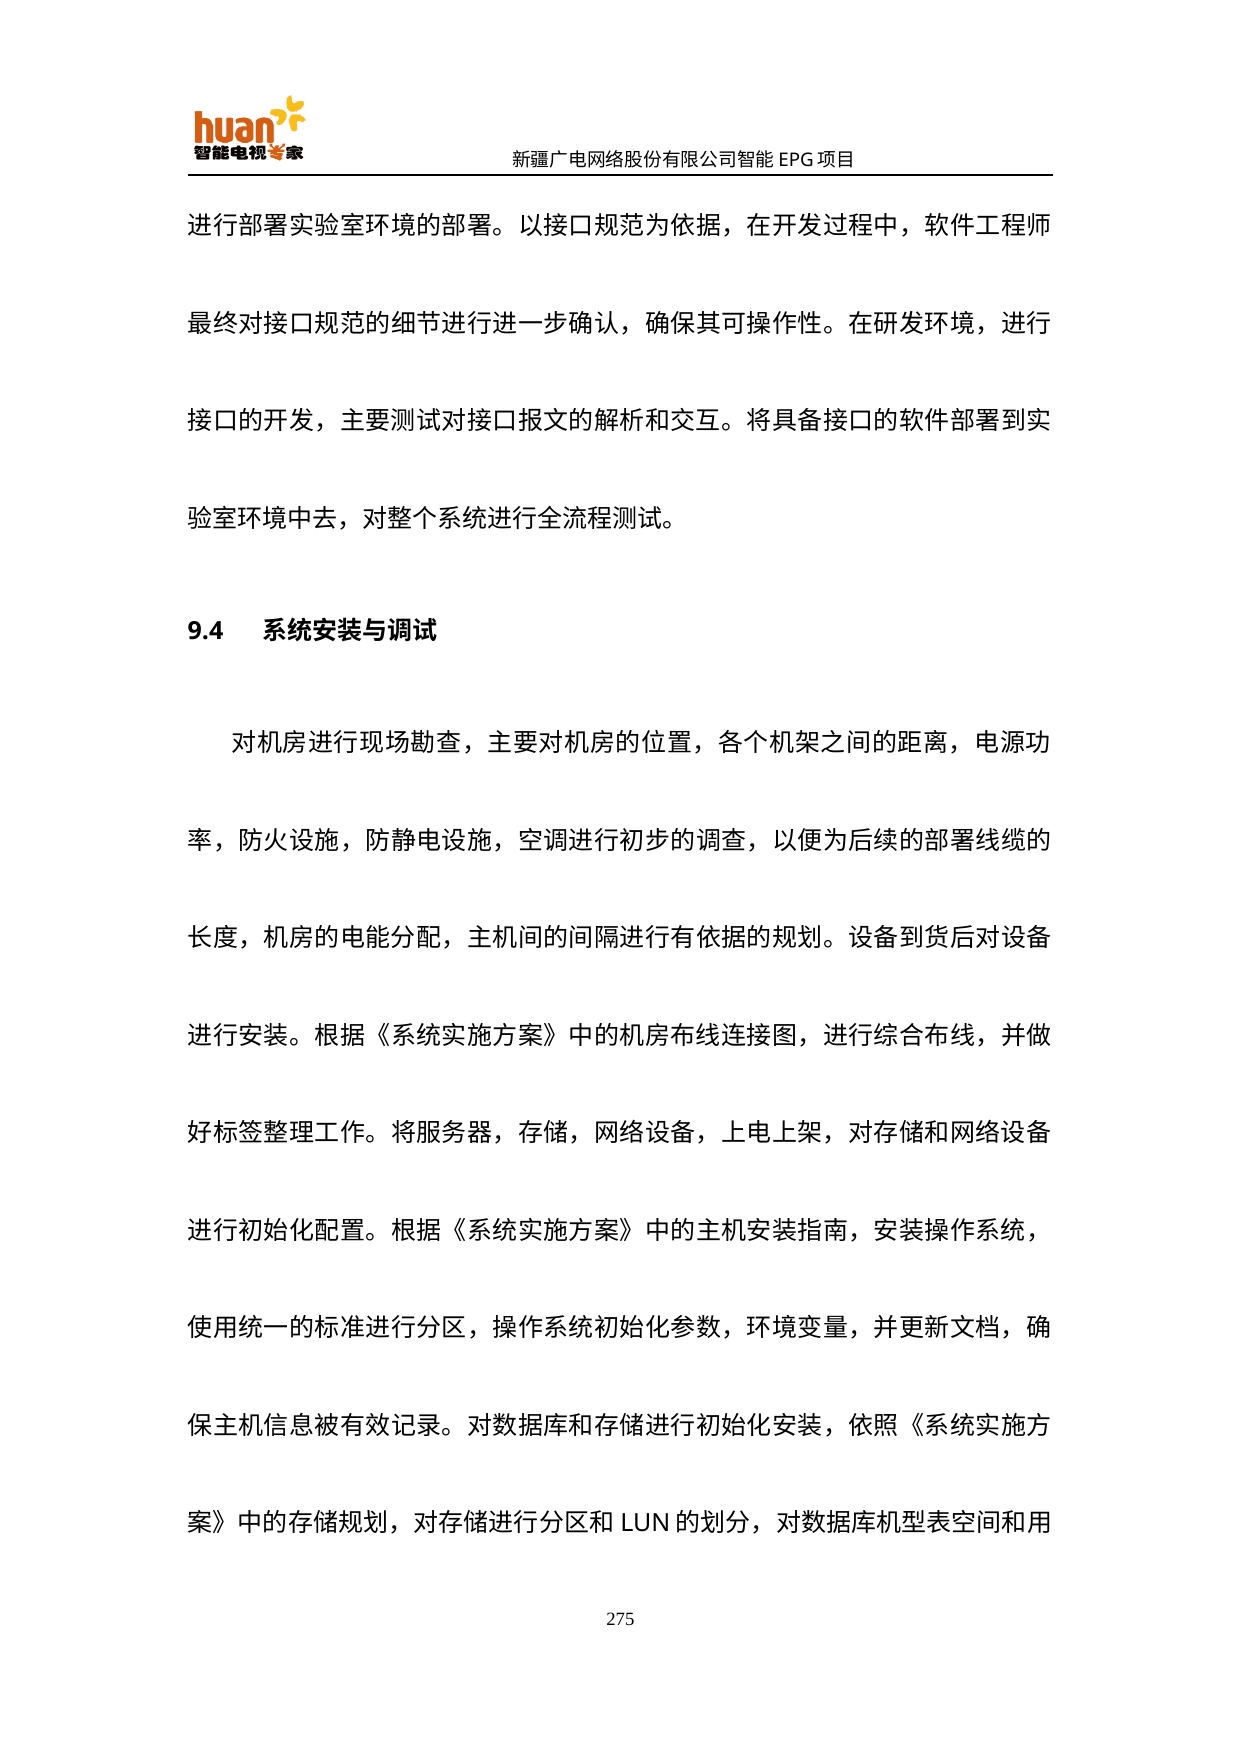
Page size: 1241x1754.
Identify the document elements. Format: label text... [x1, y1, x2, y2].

picture [187, 88, 313, 167]
subtitle 系统安装与调试 [187, 596, 1053, 661]
